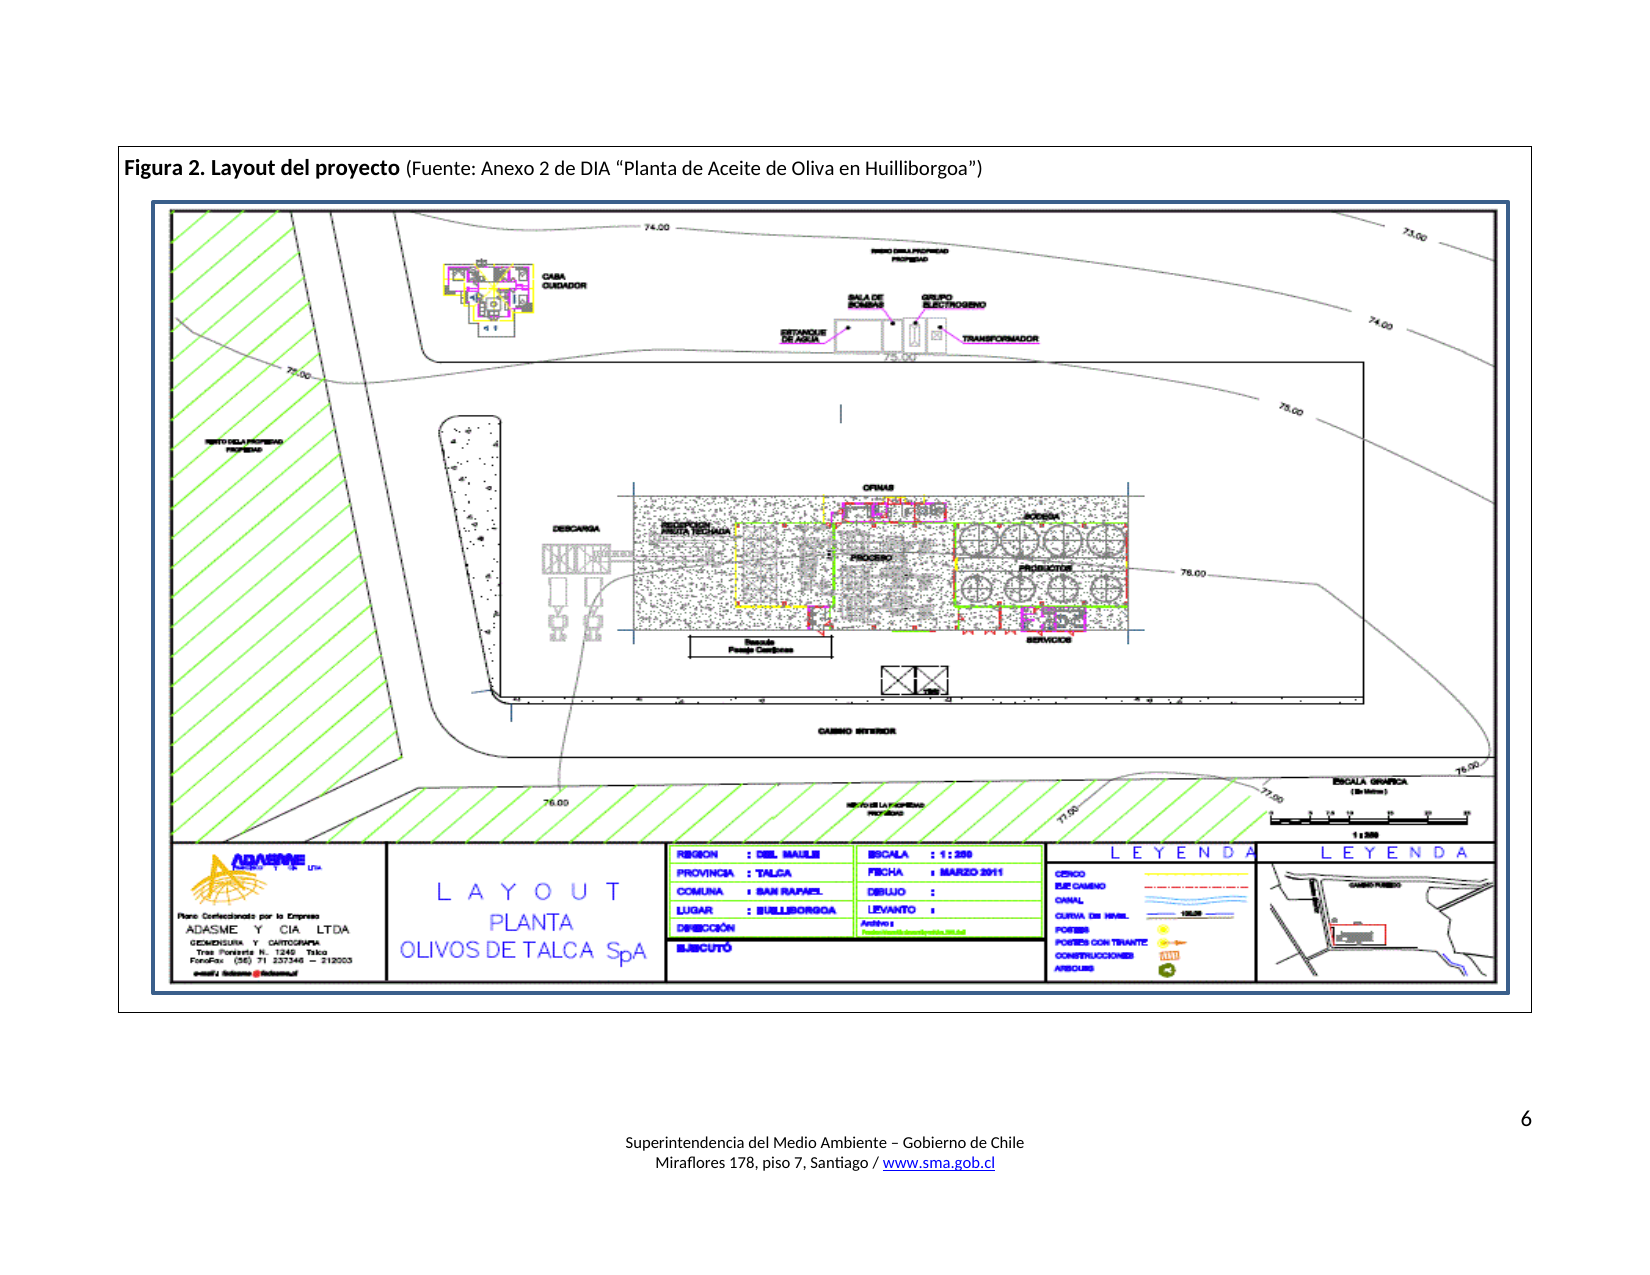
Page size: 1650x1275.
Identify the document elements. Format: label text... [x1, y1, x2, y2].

table_header Figura 2. Layout del proyecto (Fuente: Anexo 2 de DIA “Planta de Aceite de Oliva en Huilliborgoa”) [119, 147, 1531, 1012]
picture [155, 204, 1506, 991]
